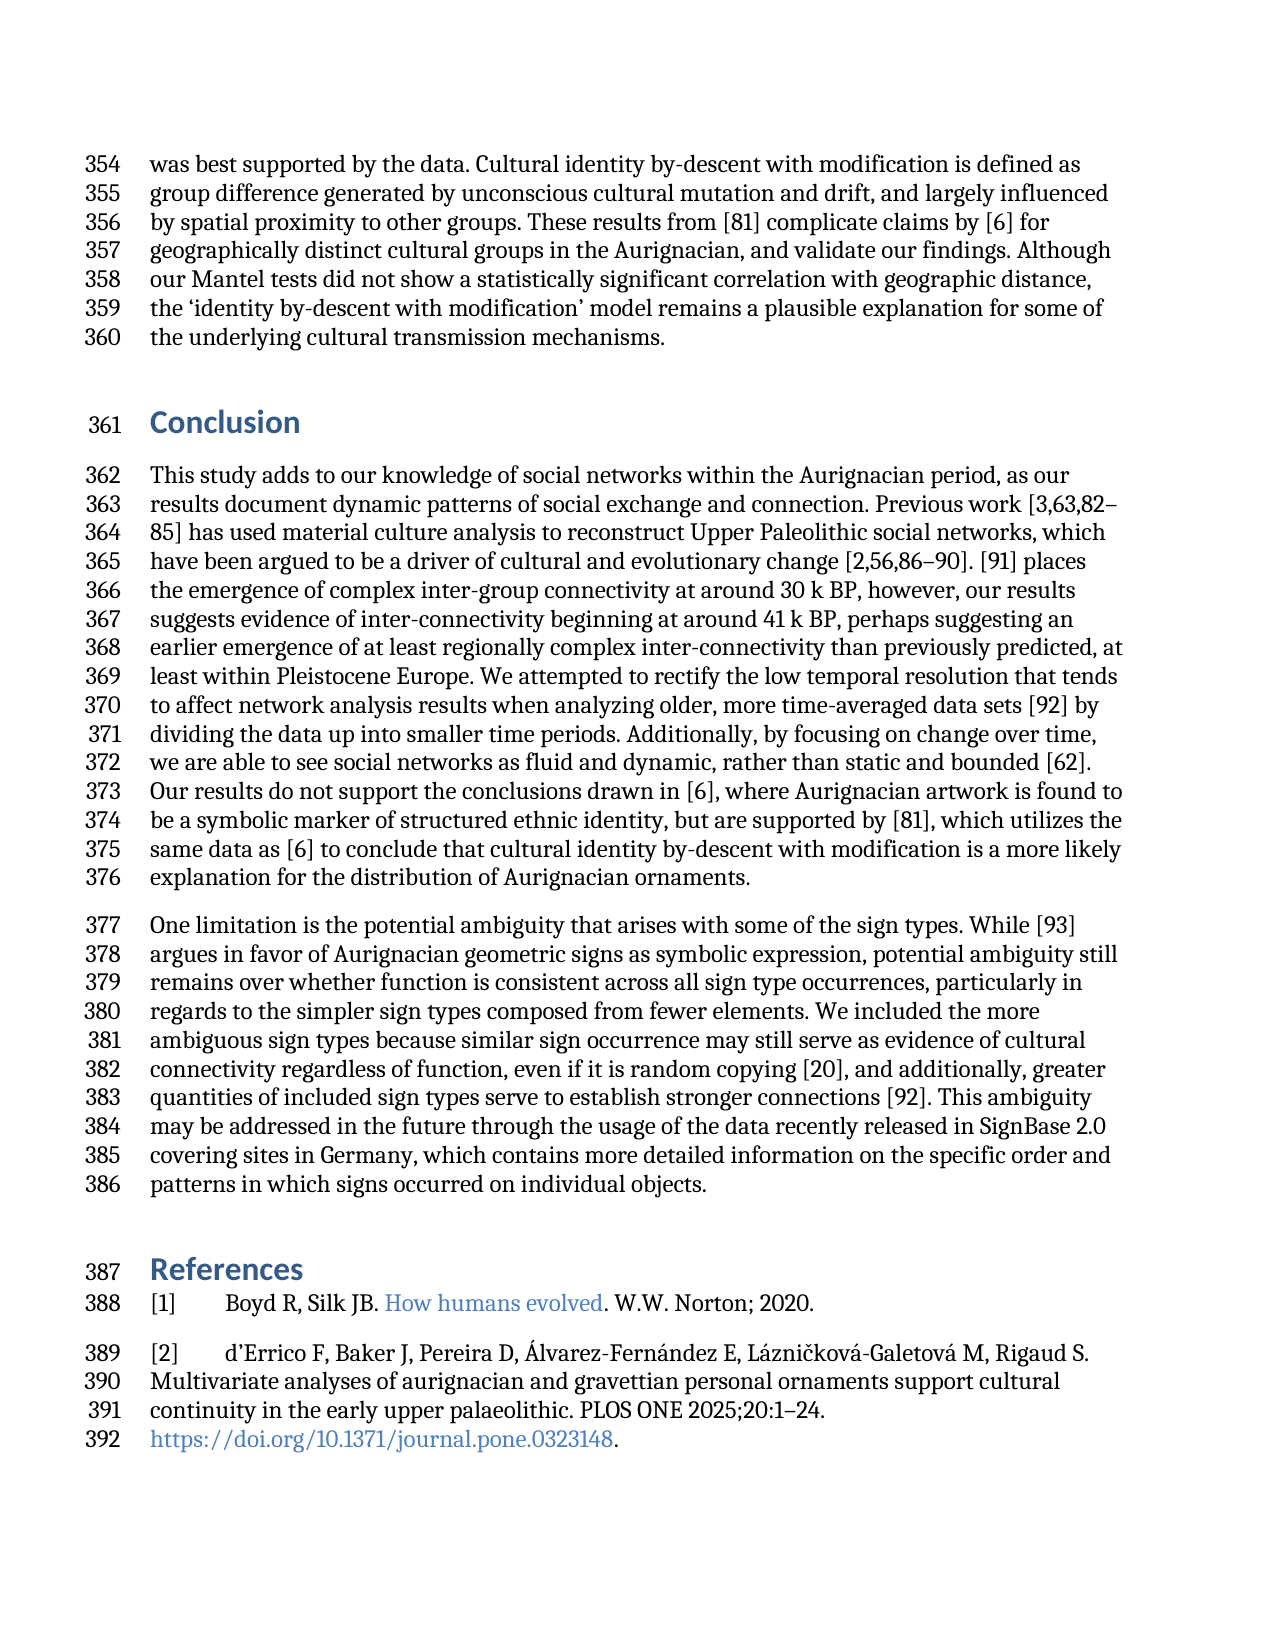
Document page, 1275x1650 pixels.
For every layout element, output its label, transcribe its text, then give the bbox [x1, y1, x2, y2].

text [2] d’Errico F, Baker J, Pereira D, Álvarez-Fernández E, Lázničková-Galetová M, Rigaud S. Multivariate analyses of aurignacian and gravettian personal ornaments support cultural continuity in the early upper palaeolithic. PLOS ONE 2025;20:1–24. https://doi.org/10.1371/journal.pone.0323148. [150, 1338, 1125, 1453]
text This study adds to our knowledge of social networks within the Aurignacian period, as our results document dynamic patterns of social exchange and connection. Previous work [3,63,82–85] has used material culture analysis to reconstruct Upper Paleolithic social networks, which have been argued to be a driver of cultural and evolutionary change [2,56,86–90]. [91] places the emergence of complex inter-group connectivity at around 30 k BP, however, our results suggests evidence of inter-connectivity beginning at around 41 k BP, perhaps suggesting an earlier emergence of at least regionally complex inter-connectivity than previously predicted, at least within Pleistocene Europe. We attempted to rectify the low temporal resolution that tends to affect network analysis results when analyzing older, more time-averaged data sets [92] by dividing the data up into smaller time periods. Additionally, by focusing on change over time, we are able to see social networks as fluid and dynamic, rather than static and bounded [62]. Our results do not support the conclusions drawn in [6], where Aurignacian artwork is found to be a symbolic marker of structured ethnic identity, but are supported by [81], which utilizes the same data as [6] to conclude that cultural identity by-descent with modification is a more likely explanation for the distribution of Aurignacian ornaments. [150, 461, 1125, 892]
subtitle References [150, 1248, 1125, 1289]
text One limitation is the potential ambiguity that arises with some of the sign types. While [93] argues in favor of Aurignacian geometric signs as symbolic expression, potential ambiguity still remains over whether function is consistent across all sign type occurrences, particularly in regards to the simpler sign types composed from fewer elements. We included the more ambiguous sign types because similar sign occurrence may still serve as evidence of cultural connectivity regardless of function, even if it is random copying [20], and additionally, greater quantities of included sign types serve to establish stronger connections [92]. This ambiguity may be addressed in the future through the usage of the data recently released in SignBase 2.0 covering sites in Germany, which contains more detailed information on the specific order and patterns in which signs occurred on individual objects. [150, 911, 1125, 1198]
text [150, 150, 1125, 351]
text [1] Boyd R, Silk JB. How humans evolved. W.W. Norton; 2020. [150, 1289, 1125, 1318]
subtitle Conclusion [150, 401, 1125, 442]
